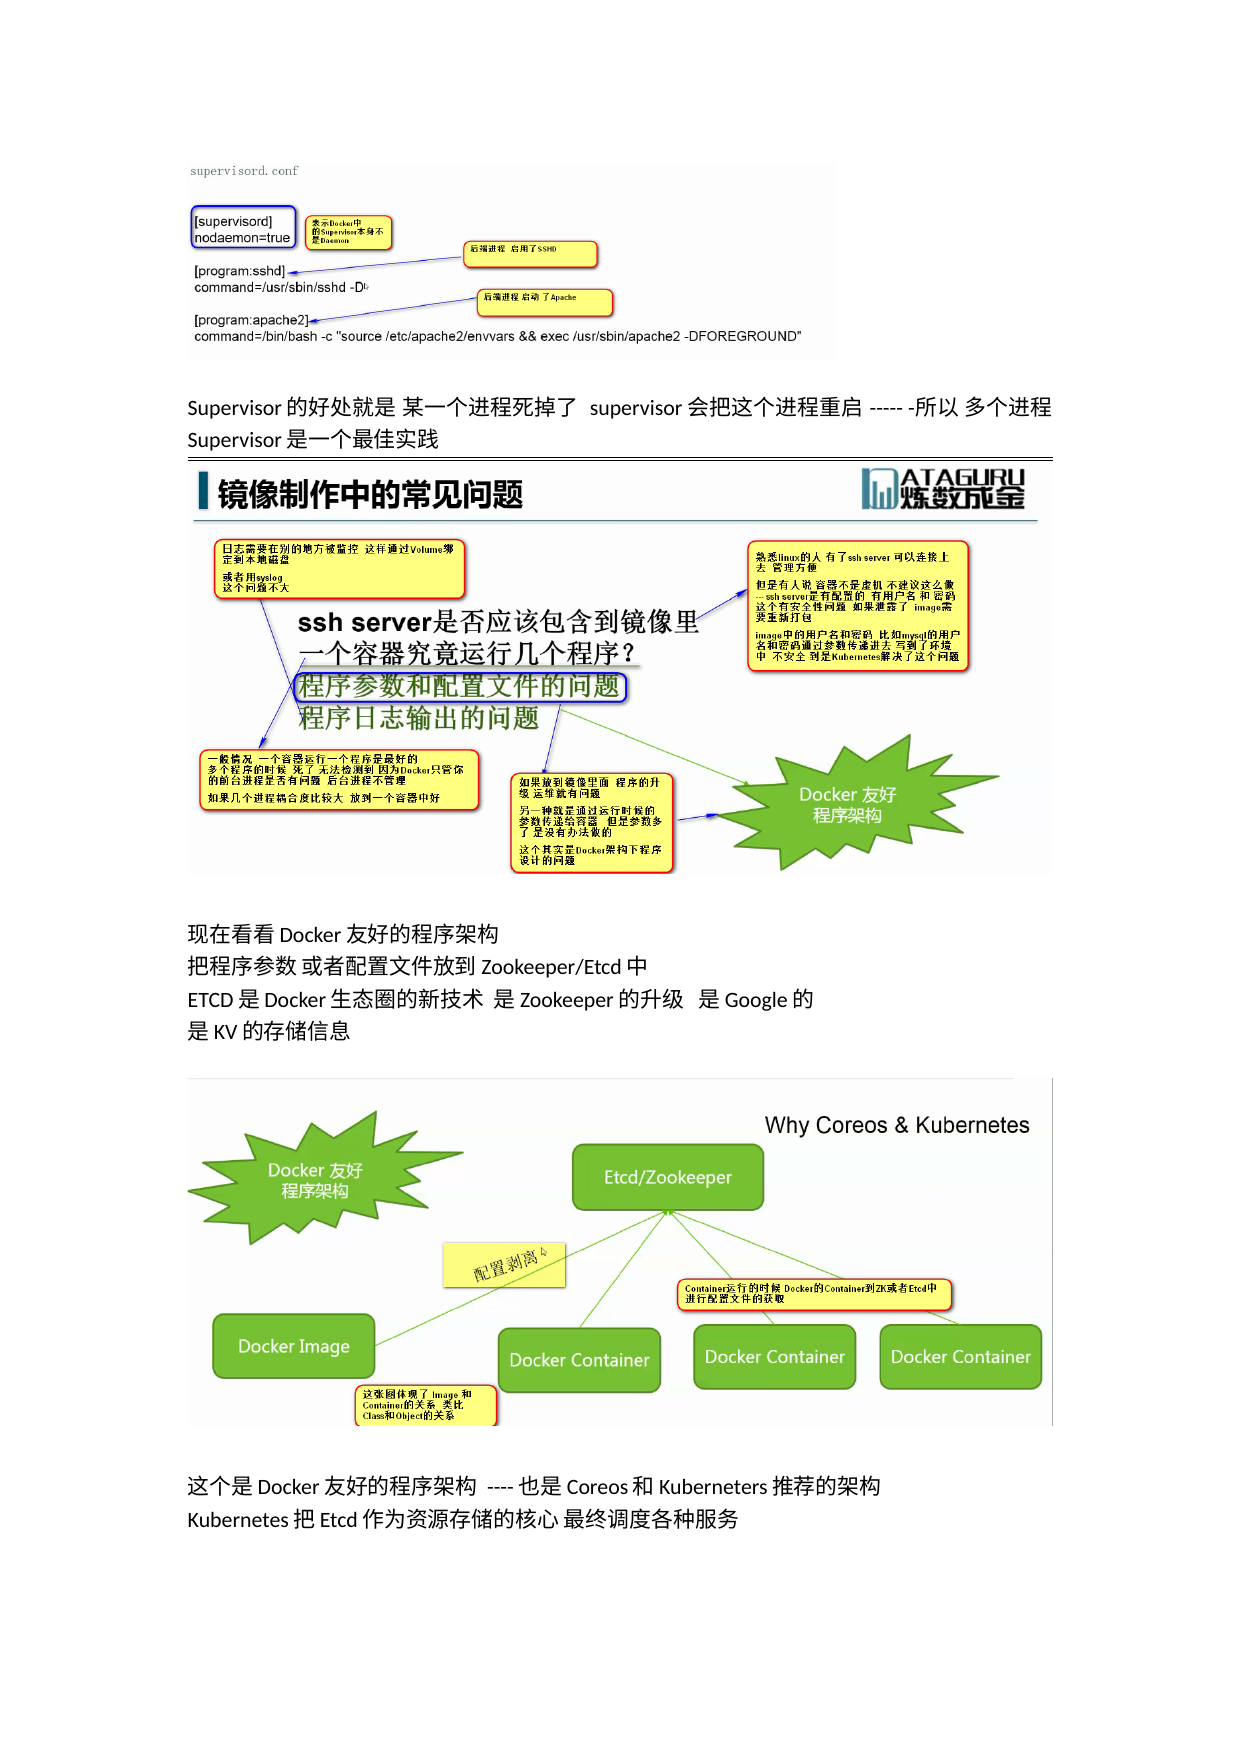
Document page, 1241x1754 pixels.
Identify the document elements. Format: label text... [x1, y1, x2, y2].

text 是KV的存储信息 [187, 1014, 1053, 1046]
text Supervisor的好处就是 某一个进程死掉了 supervisor会把这个进程重启 ----- -所以 多个进程 Supervisor是一个最佳实践 [187, 389, 1053, 461]
picture [187, 461, 1053, 874]
text 把程序参数 或者配置文件放到Zookeeper/Etcd中 [187, 949, 1053, 981]
text Kubernetes把Etcd作为资源存储的核心 最终调度各种服务 [187, 1501, 1053, 1534]
text 这个是Docker友好的程序架构 ---- 也是Coreos和Kuberneters推荐的架构 [187, 1469, 1053, 1501]
text 现在看看Docker友好的程序架构 [187, 916, 1053, 949]
text ETCD是Docker生态圈的新技术 是Zookeeper的升级 是Google的 [187, 981, 1053, 1014]
picture [187, 1078, 1053, 1426]
picture [187, 162, 836, 359]
